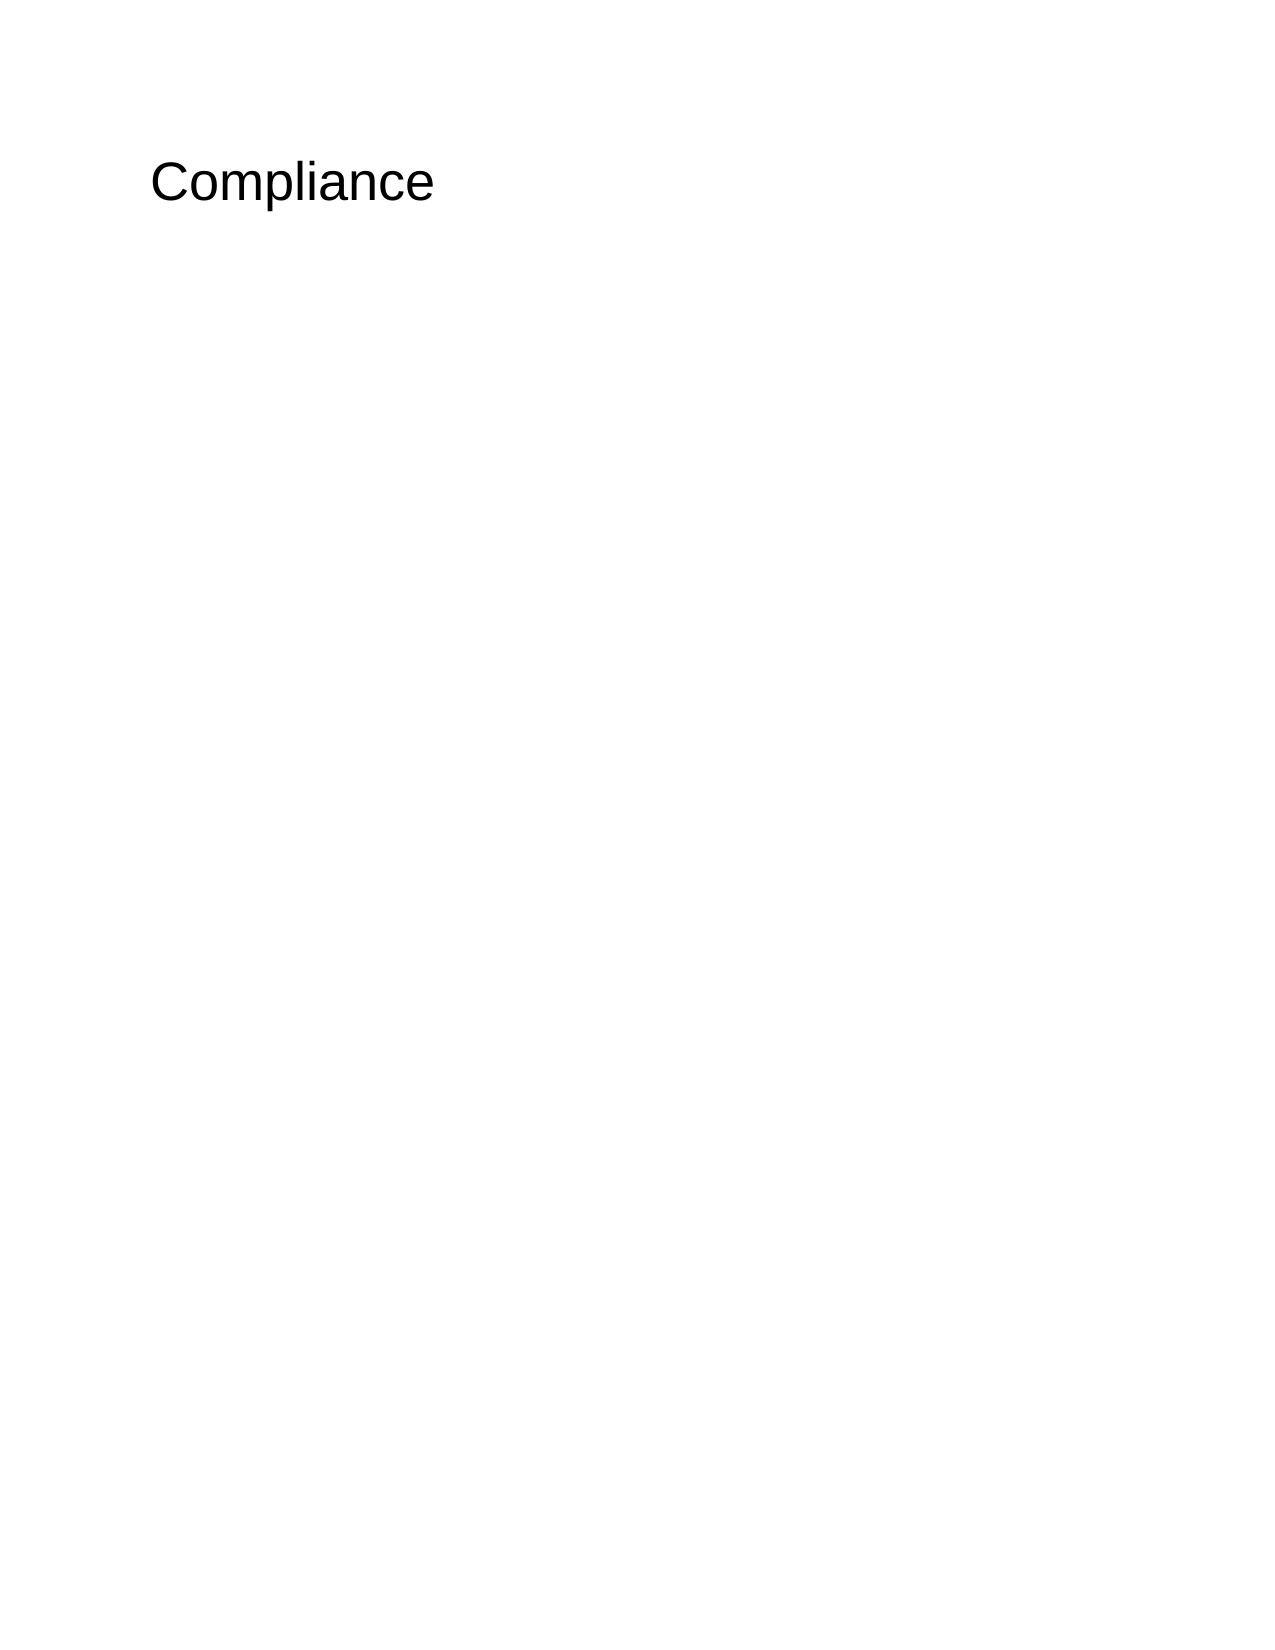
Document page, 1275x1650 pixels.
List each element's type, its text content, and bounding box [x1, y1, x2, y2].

title Compliance [150, 150, 1125, 212]
